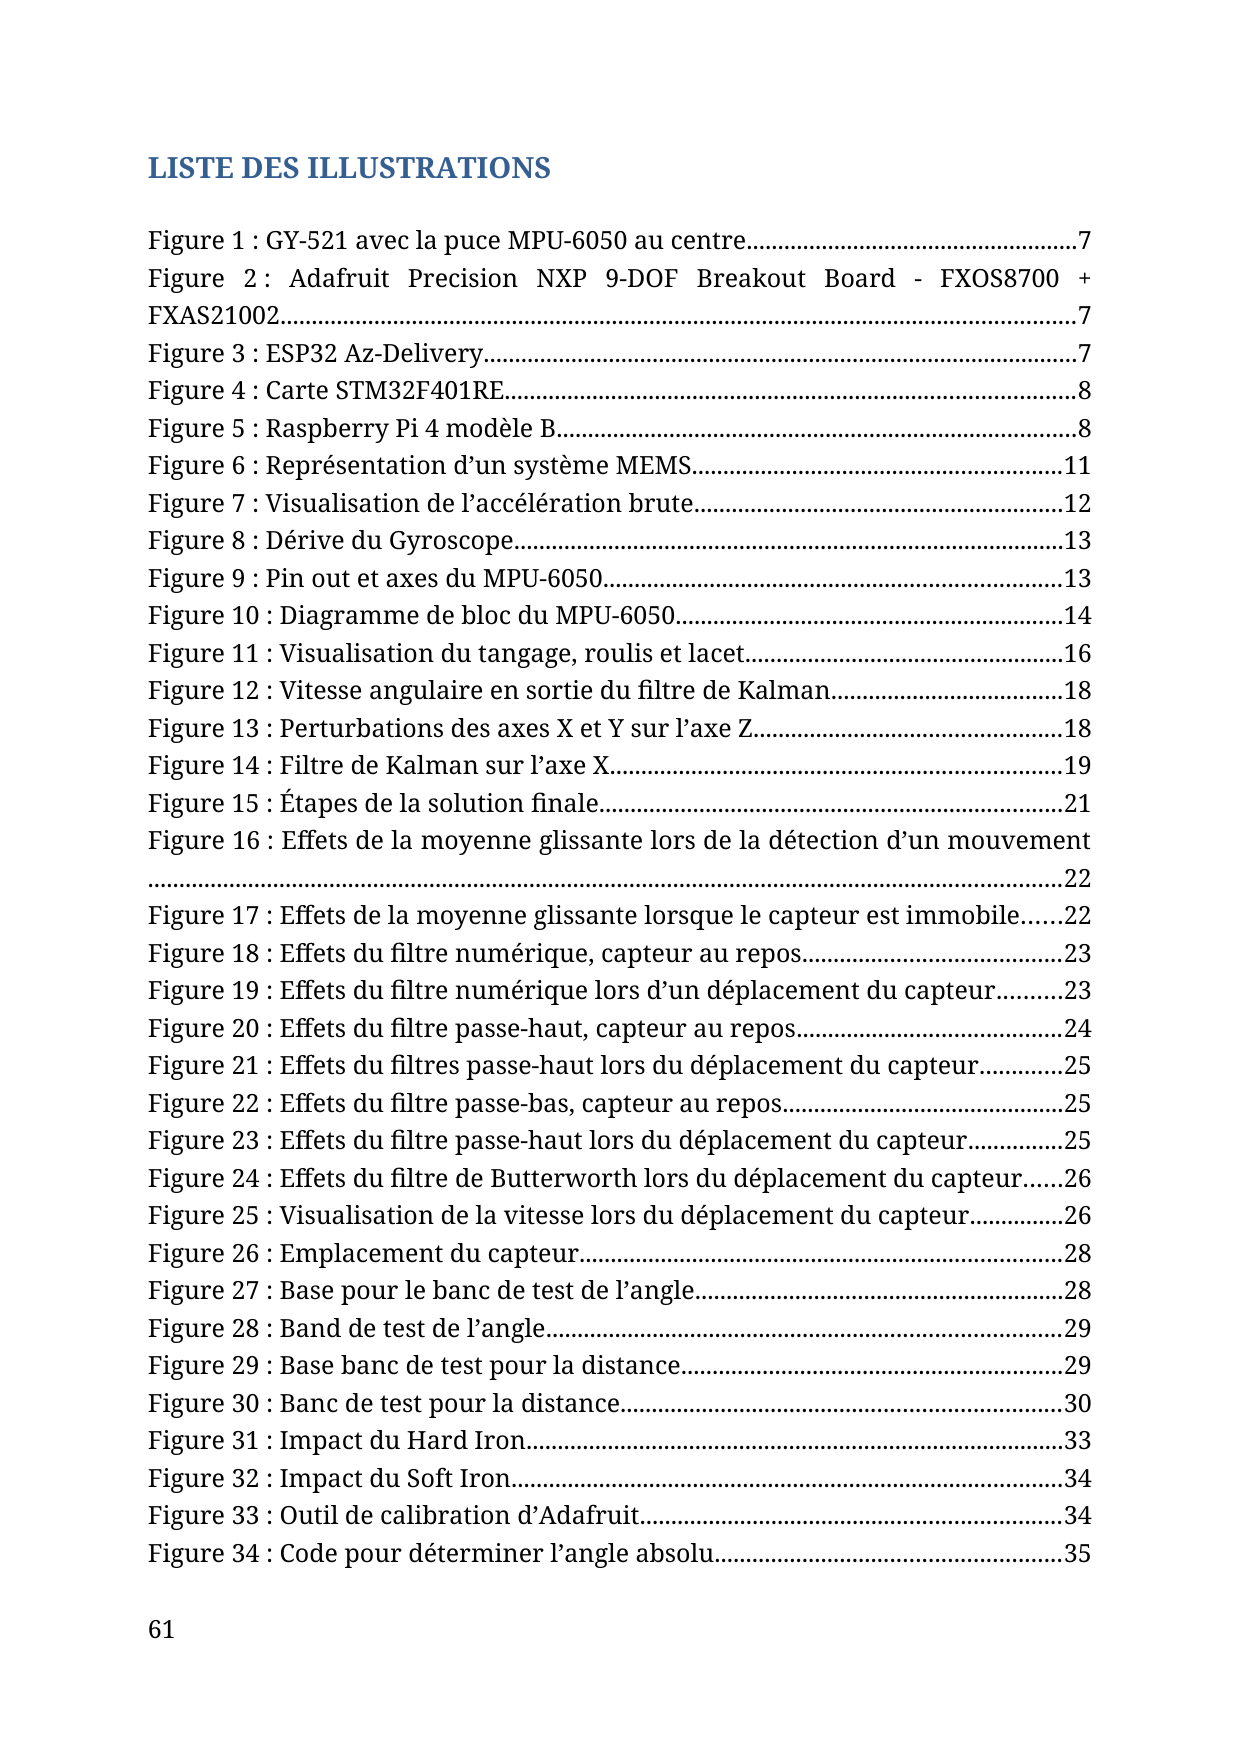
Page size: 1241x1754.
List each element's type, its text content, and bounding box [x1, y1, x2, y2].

text Figure 5 : Raspberry Pi 4 modèle B 8 [148, 407, 1093, 444]
text Figure 12 : Vitesse angulaire en sortie du filtre de Kalman 18 [148, 669, 1093, 707]
text Figure 30 : Banc de test pour la distance 30 [148, 1382, 1093, 1419]
text Figure 16 : Effets de la moyenne glissante lors de la détection d’un mouvement 22 [148, 819, 1093, 894]
text Figure 26 : Emplacement du capteur 28 [148, 1232, 1093, 1269]
text Figure 2 : Adafruit Precision NXP 9-DOF Breakout Board - FXOS8700 + FXAS21002 7 [148, 257, 1093, 332]
text Figure 4 : Carte STM32F401RE 8 [148, 369, 1093, 407]
text Figure 14 : Filtre de Kalman sur l’axe X 19 [148, 744, 1093, 782]
text Figure 9 : Pin out et axes du MPU-6050 13 [148, 557, 1093, 594]
text Figure 18 : Effets du filtre numérique, capteur au repos 23 [148, 932, 1093, 969]
text Liste des Illustrations [148, 148, 1093, 187]
text Figure 6 : Représentation d’un système MEMS 11 [148, 444, 1093, 482]
text Figure 17 : Effets de la moyenne glissante lorsque le capteur est immobile 22 [148, 894, 1093, 932]
text Figure 1 : GY-521 avec la puce MPU-6050 au centre 7 [148, 219, 1093, 257]
text Figure 29 : Base banc de test pour la distance 29 [148, 1344, 1093, 1382]
text Figure 13 : Perturbations des axes X et Y sur l’axe Z 18 [148, 707, 1093, 744]
text Figure 19 : Effets du filtre numérique lors d’un déplacement du capteur 23 [148, 969, 1093, 1007]
text Figure 24 : Effets du filtre de Butterworth lors du déplacement du capteur 26 [148, 1157, 1093, 1194]
text Figure 3 : ESP32 Az-Delivery 7 [148, 332, 1093, 369]
text Figure 7 : Visualisation de l’accélération brute 12 [148, 482, 1093, 519]
text Figure 15 : Étapes de la solution finale 21 [148, 782, 1093, 819]
text Figure 34 : Code pour déterminer l’angle absolu 35 [148, 1532, 1093, 1569]
text Figure 20 : Effets du filtre passe-haut, capteur au repos 24 [148, 1007, 1093, 1044]
text Figure 21 : Effets du filtres passe-haut lors du déplacement du capteur 25 [148, 1044, 1093, 1082]
text Figure 23 : Effets du filtre passe-haut lors du déplacement du capteur 25 [148, 1119, 1093, 1157]
text Figure 22 : Effets du filtre passe-bas, capteur au repos 25 [148, 1082, 1093, 1119]
text Figure 33 : Outil de calibration d’Adafruit 34 [148, 1494, 1093, 1532]
text Figure 10 : Diagramme de bloc du MPU-6050 14 [148, 594, 1093, 632]
text Figure 11 : Visualisation du tangage, roulis et lacet 16 [148, 632, 1093, 669]
text Figure 8 : Dérive du Gyroscope 13 [148, 519, 1093, 557]
text Figure 31 : Impact du Hard Iron 33 [148, 1419, 1093, 1457]
text Figure 32 : Impact du Soft Iron 34 [148, 1457, 1093, 1494]
text Figure 27 : Base pour le banc de test de l’angle 28 [148, 1269, 1093, 1307]
text Figure 25 : Visualisation de la vitesse lors du déplacement du capteur 26 [148, 1194, 1093, 1232]
text Figure 28 : Band de test de l’angle 29 [148, 1307, 1093, 1344]
